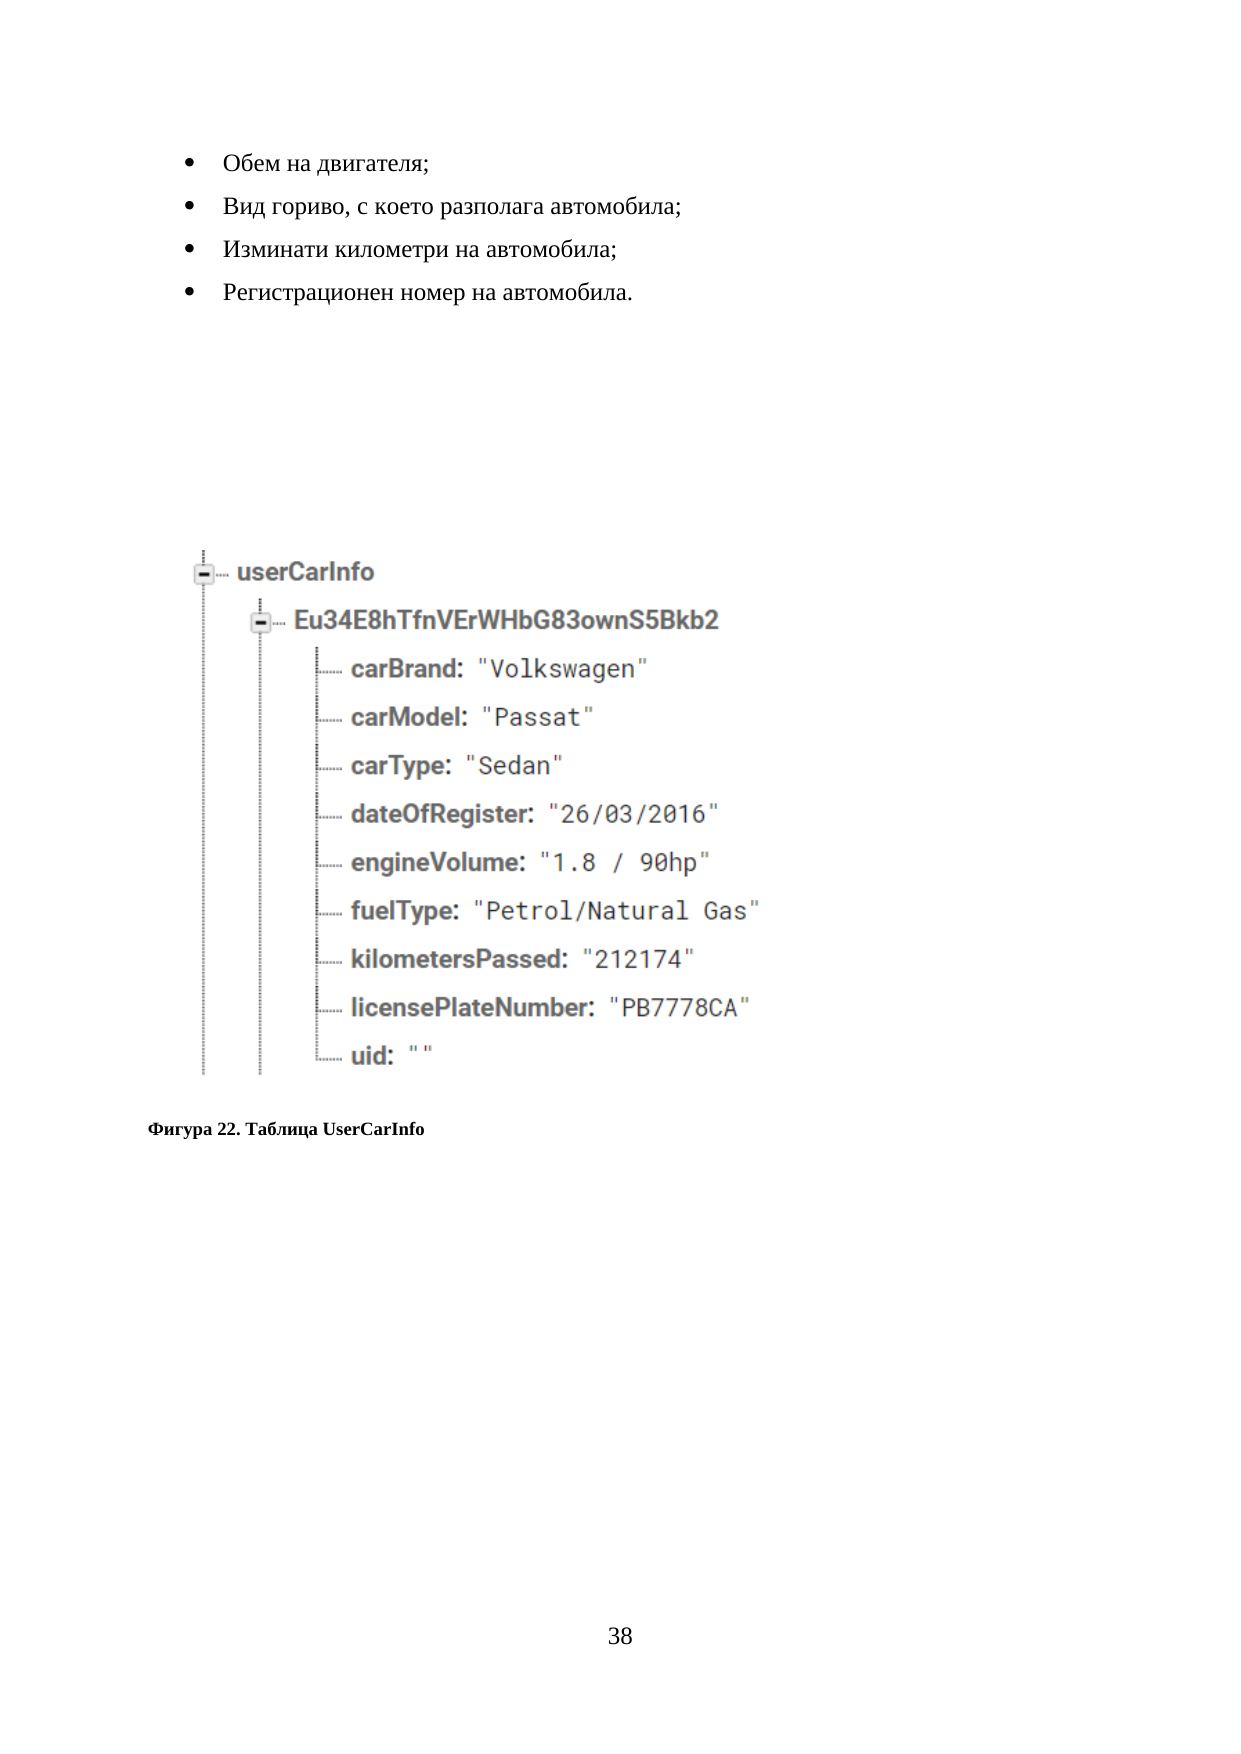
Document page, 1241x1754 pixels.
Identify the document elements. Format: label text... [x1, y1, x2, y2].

text Фигура 22. Таблица UserCarInfo [148, 1076, 1092, 1139]
list Обем на двигателя; [185, 148, 1092, 176]
list Вид гориво, с което разполага автомобила; [185, 191, 1092, 219]
list Изминати километри на автомобила; [185, 234, 1092, 263]
list Регистрационен номер на автомобила. [185, 277, 1092, 306]
picture [147, 549, 1093, 1076]
